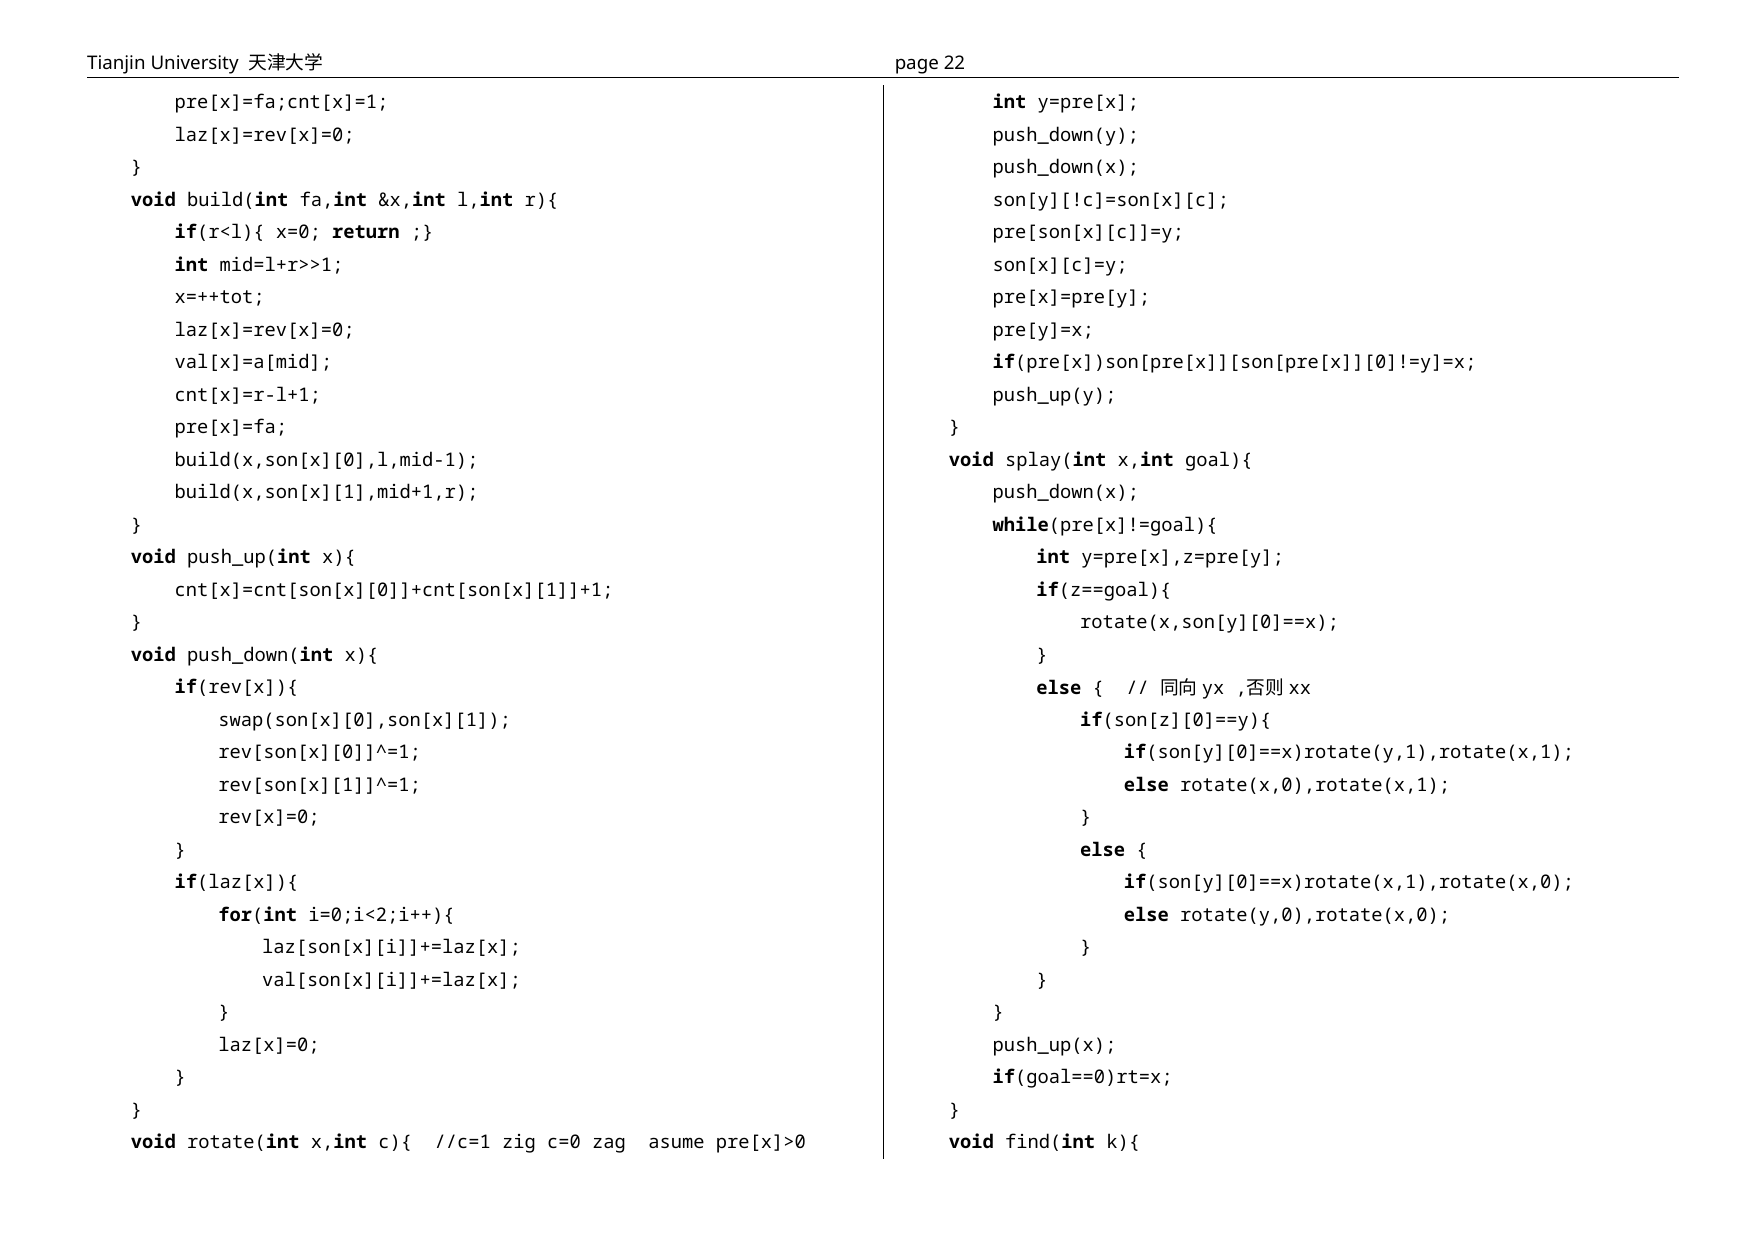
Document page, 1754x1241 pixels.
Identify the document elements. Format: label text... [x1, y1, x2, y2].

text else { [905, 833, 1679, 865]
text while(pre[x]!=goal){ [905, 508, 1679, 540]
text } [87, 1060, 861, 1093]
text } [905, 800, 1679, 833]
text } [87, 833, 861, 865]
text x=++tot; [87, 280, 861, 313]
text push_up(x); [905, 1028, 1679, 1060]
text } [905, 410, 1679, 443]
text build(x,son[x][1],mid+1,r); [87, 475, 861, 508]
text if(laz[x]){ [87, 865, 861, 898]
text } [905, 963, 1679, 995]
text pre[y]=x; [905, 313, 1679, 345]
text pre[x]=fa;cnt[x]=1; [87, 85, 861, 118]
text val[son[x][i]]+=laz[x]; [87, 963, 861, 995]
text son[y][!c]=son[x][c]; [905, 183, 1679, 215]
text void splay(int x,int goal){ [905, 443, 1679, 475]
text if(son[y][0]==x)rotate(x,1),rotate(x,0); [905, 865, 1679, 898]
text laz[x]=rev[x]=0; [87, 118, 861, 150]
text } [905, 1093, 1679, 1125]
text for(int i=0;i<2;i++){ [87, 898, 861, 930]
text if(z==goal){ [905, 573, 1679, 605]
text if(son[y][0]==x)rotate(y,1),rotate(x,1); [905, 735, 1679, 768]
text push_up(y); [905, 378, 1679, 410]
text void find(int k){ [905, 1125, 1679, 1158]
text rev[son[x][0]]^=1; [87, 735, 861, 768]
text build(x,son[x][0],l,mid-1); [87, 443, 861, 475]
text } [87, 508, 861, 540]
text if(rev[x]){ [87, 670, 861, 703]
text laz[x]=0; [87, 1028, 861, 1060]
text pre[x]=pre[y]; [905, 280, 1679, 313]
text laz[x]=rev[x]=0; [87, 313, 861, 345]
text } [905, 930, 1679, 963]
text else { // 同向 yx ,否则 xx [905, 670, 1679, 703]
text pre[son[x][c]]=y; [905, 215, 1679, 248]
text else rotate(y,0),rotate(x,0); [905, 898, 1679, 930]
text val[x]=a[mid]; [87, 345, 861, 378]
text } [87, 605, 861, 638]
text push_down(x); [905, 150, 1679, 183]
text if(r<l){ x=0; return ;} [87, 215, 861, 248]
text swap(son[x][0],son[x][1]); [87, 703, 861, 735]
text } [905, 995, 1679, 1028]
text if(pre[x])son[pre[x]][son[pre[x]][0]!=y]=x; [905, 345, 1679, 378]
text int y=pre[x],z=pre[y]; [905, 540, 1679, 573]
text push_down(x); [905, 475, 1679, 508]
text rev[x]=0; [87, 800, 861, 833]
text son[x][c]=y; [905, 248, 1679, 280]
text laz[son[x][i]]+=laz[x]; [87, 930, 861, 963]
text if(goal==0)rt=x; [905, 1060, 1679, 1093]
text rotate(x,son[y][0]==x); [905, 605, 1679, 638]
text int y=pre[x]; [905, 85, 1679, 118]
text } [87, 1093, 861, 1125]
text } [87, 150, 861, 183]
text else rotate(x,0),rotate(x,1); [905, 768, 1679, 800]
text void rotate(int x,int c){ //c=1 zig c=0 zag asume pre[x]>0 [87, 1125, 861, 1158]
text if(son[z][0]==y){ [905, 703, 1679, 735]
text void push_up(int x){ [87, 540, 861, 573]
text void build(int fa,int &x,int l,int r){ [87, 183, 861, 215]
text cnt[x]=r-l+1; [87, 378, 861, 410]
text rev[son[x][1]]^=1; [87, 768, 861, 800]
text pre[x]=fa; [87, 410, 861, 443]
text void push_down(int x){ [87, 638, 861, 670]
text push_down(y); [905, 118, 1679, 150]
text } [905, 638, 1679, 670]
text } [87, 995, 861, 1028]
text int mid=l+r>>1; [87, 248, 861, 280]
text cnt[x]=cnt[son[x][0]]+cnt[son[x][1]]+1; [87, 573, 861, 605]
